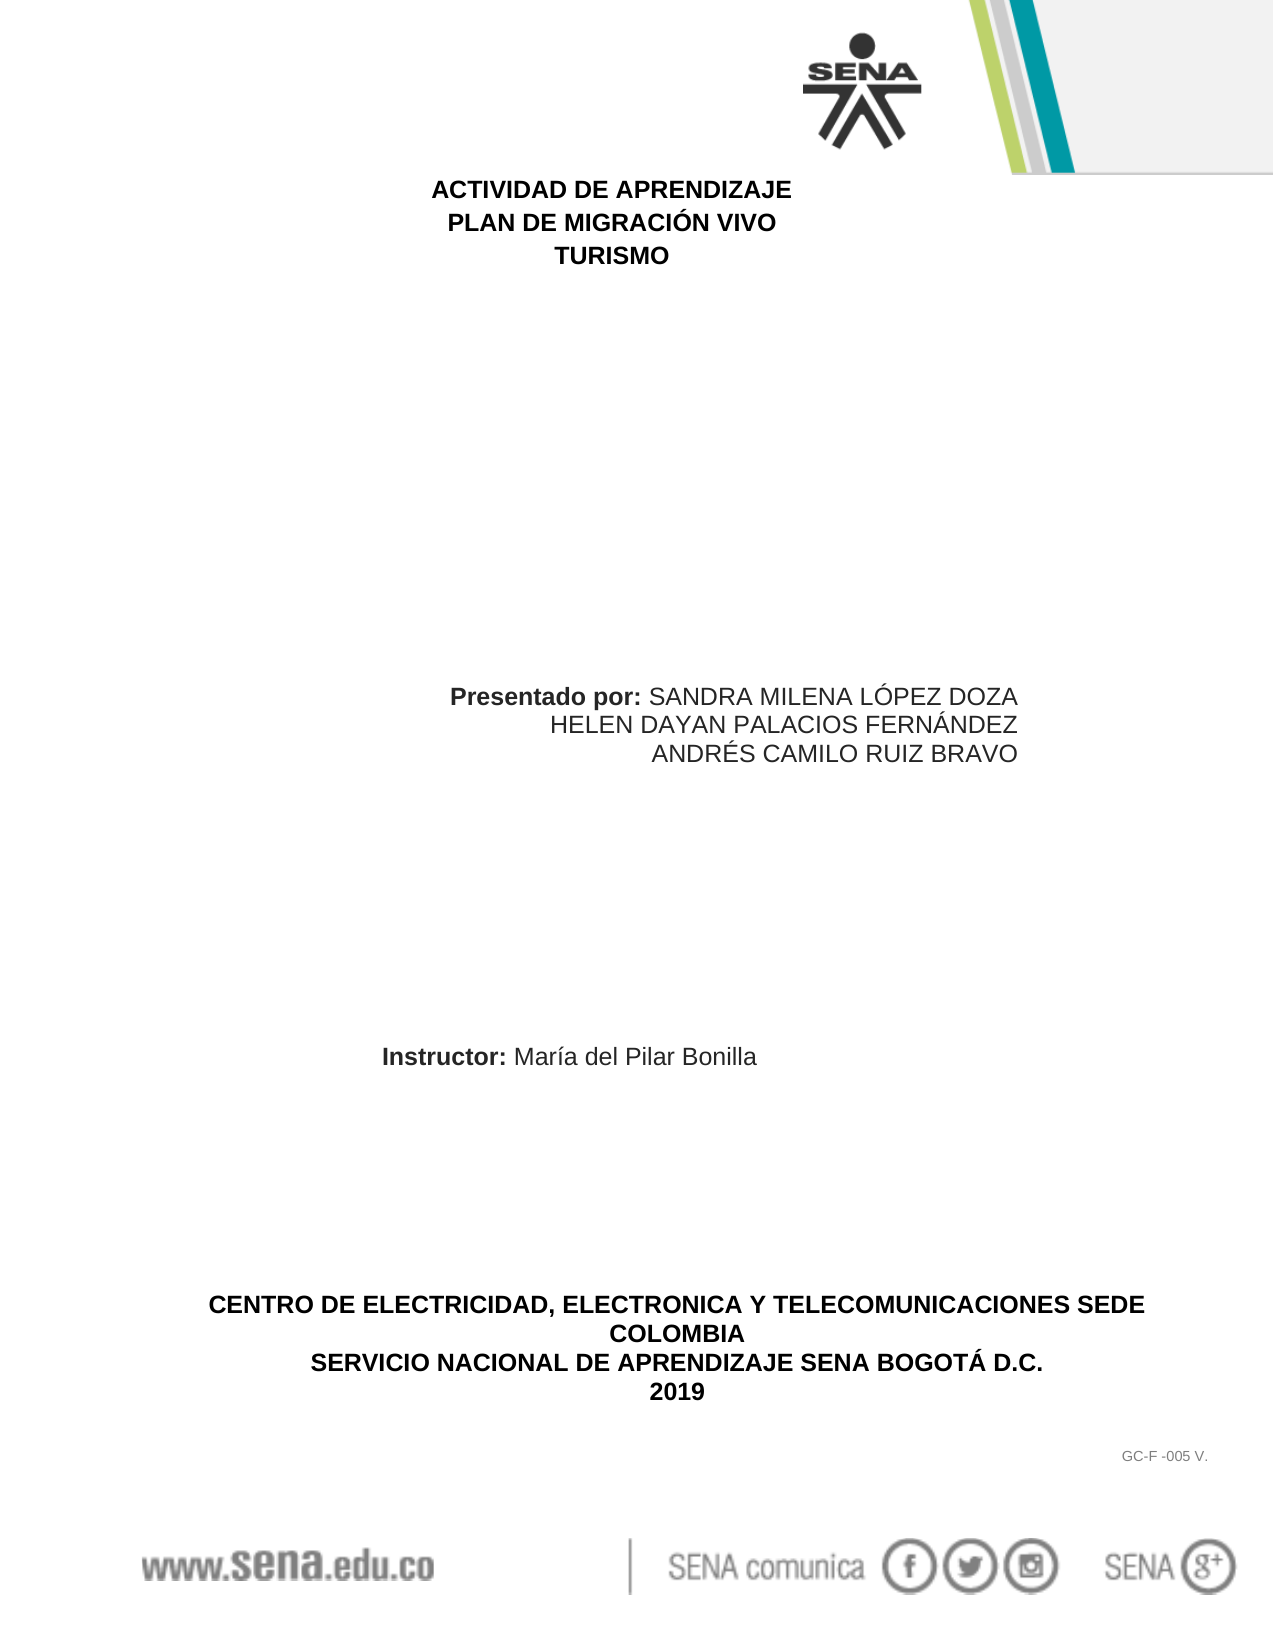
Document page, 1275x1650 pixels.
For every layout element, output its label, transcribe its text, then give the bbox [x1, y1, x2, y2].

text 2019 [179, 1377, 1175, 1406]
picture [628, 1538, 1238, 1595]
text Presentado por: SANDRA MILENA LÓPEZ DOZA [179, 681, 1018, 710]
text Instructor: María del Pilar Bonilla [382, 1042, 1175, 1071]
text SERVICIO NACIONAL DE APRENDIZAJE SENA BOGOTÁ D.C. [179, 1348, 1175, 1377]
text HELEN DAYAN PALACIOS FERNÁNDEZ [179, 710, 1018, 739]
picture [141, 1547, 434, 1581]
text ANDRÉS CAMILO RUIZ BRAVO [179, 739, 1018, 768]
text CENTRO DE ELECTRICIDAD, ELECTRONICA Y TELECOMUNICACIONES SEDE COLOMBIA [179, 1291, 1175, 1348]
picture [803, 0, 1273, 175]
